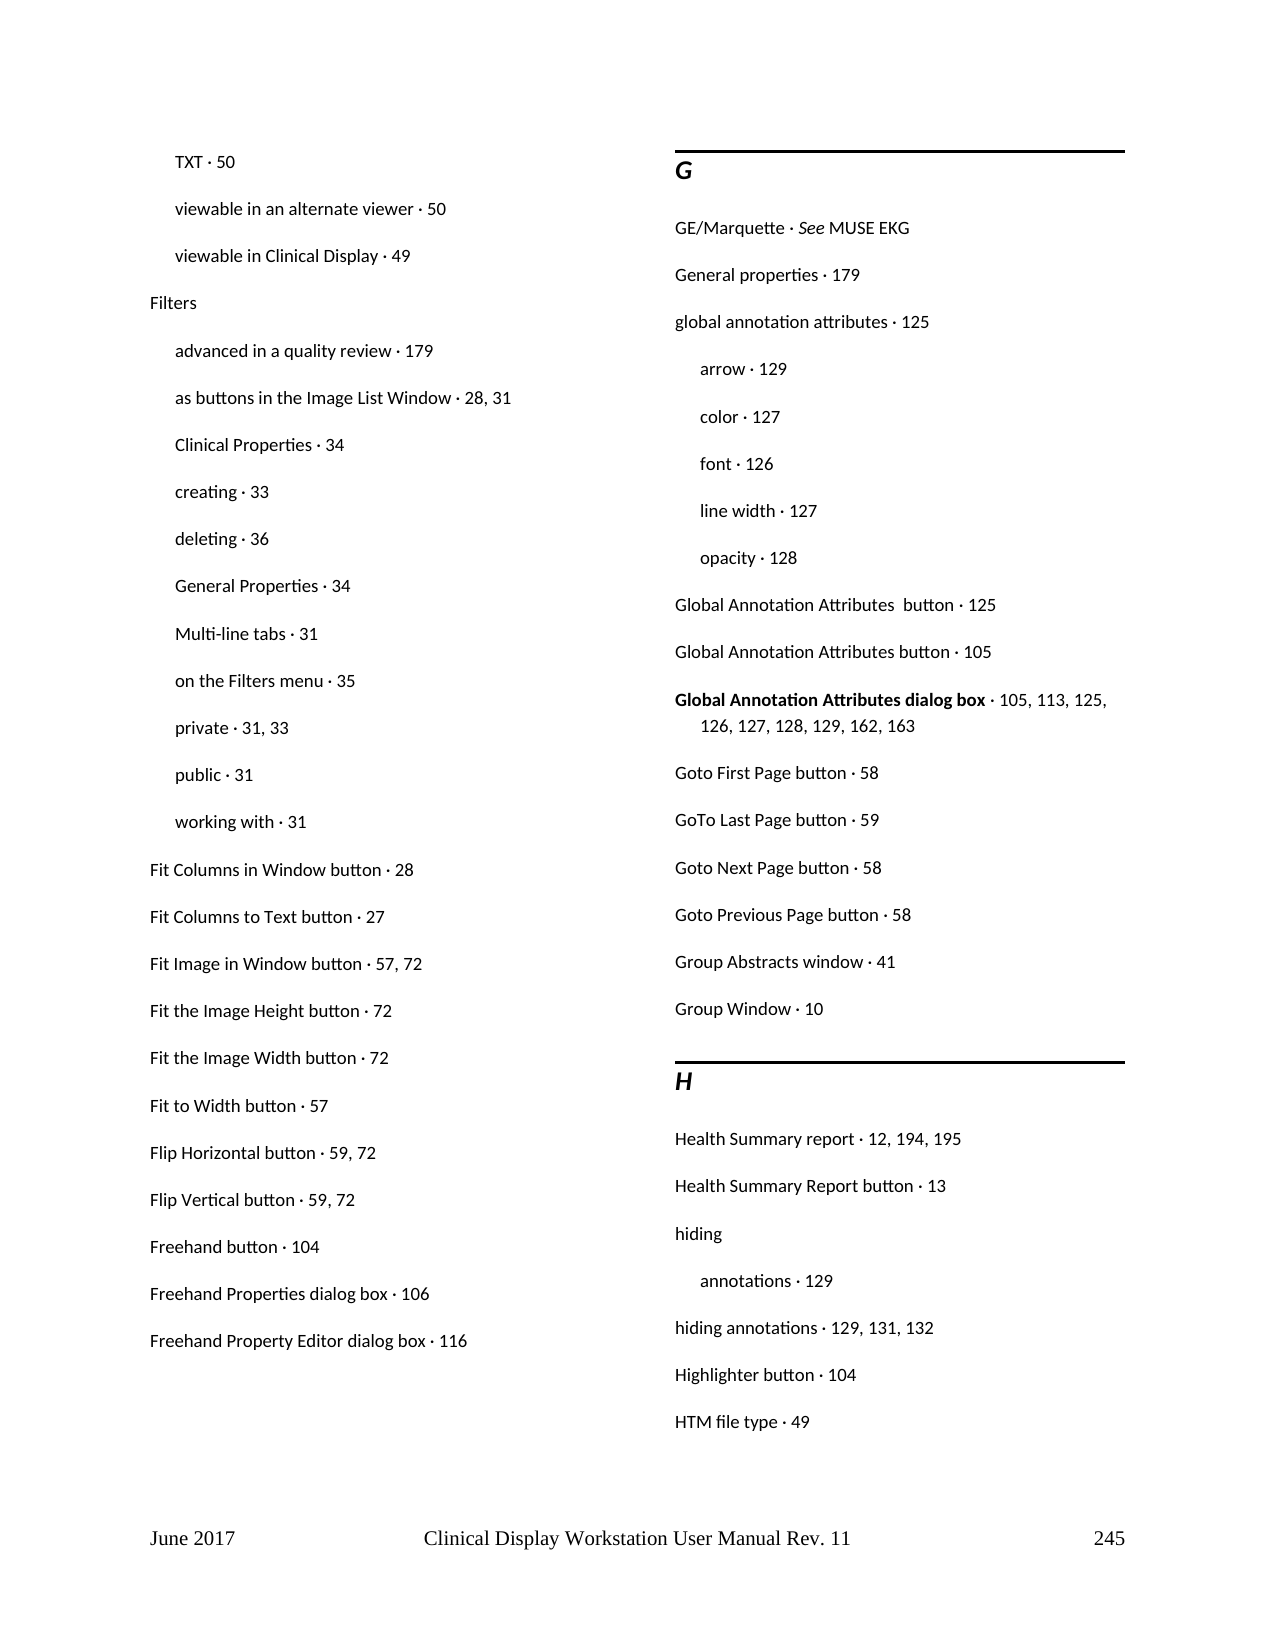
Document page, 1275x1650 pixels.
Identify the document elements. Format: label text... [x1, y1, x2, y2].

text Group Window · 10 [675, 997, 1125, 1020]
text Fit Image in Window button · 57, 72 [150, 952, 600, 975]
text Freehand Properties dialog box · 106 [150, 1282, 600, 1305]
text hiding [675, 1222, 1125, 1244]
text General properties · 179 [675, 263, 1125, 286]
text on the Filters menu · 35 [175, 669, 600, 692]
text as buttons in the Image List Window · 28, 31 [175, 386, 600, 409]
text hiding annotations · 129, 131, 132 [675, 1316, 1125, 1339]
text Fit the Image Width button · 72 [150, 1047, 600, 1069]
text Group Abstracts window · 41 [675, 950, 1125, 973]
text line width · 127 [700, 499, 1125, 522]
text viewable in an alternate viewer · 50 [175, 197, 600, 220]
text Health Summary Report button · 13 [675, 1174, 1125, 1197]
text HTM file type · 49 [675, 1410, 1125, 1433]
text Fit Columns in Window button · 28 [150, 858, 600, 881]
text public · 31 [175, 763, 600, 786]
text TXT · 50 [175, 150, 600, 173]
text Global Annotation Attributes button · 105 [675, 641, 1125, 664]
subtitle G [675, 153, 1125, 186]
text working with · 31 [175, 811, 600, 833]
text GE/Marquette · See MUSE EKG [675, 216, 1125, 239]
text creating · 33 [175, 480, 600, 503]
text global annotation attributes · 125 [675, 310, 1125, 333]
text Highlighter button · 104 [675, 1363, 1125, 1386]
text viewable in Clinical Display · 49 [175, 244, 600, 267]
text Flip Vertical button · 59, 72 [150, 1188, 600, 1211]
text Global Annotation Attributes button · 125 [675, 593, 1125, 616]
text Fit Columns to Text button · 27 [150, 905, 600, 928]
text arrow · 129 [700, 358, 1125, 381]
text General Properties · 34 [175, 575, 600, 598]
text Fit to Width button · 57 [150, 1094, 600, 1117]
text Goto First Page button · 58 [675, 761, 1125, 784]
text GoTo Last Page button · 59 [675, 809, 1125, 832]
text Clinical Properties · 34 [175, 433, 600, 456]
text Health Summary report · 12, 194, 195 [675, 1127, 1125, 1150]
text private · 31, 33 [175, 716, 600, 739]
text Multi-line tabs · 31 [175, 622, 600, 645]
text annotations · 129 [700, 1269, 1125, 1292]
text color · 127 [700, 405, 1125, 428]
text Filters [150, 292, 600, 314]
subtitle H [675, 1064, 1125, 1097]
text Goto Previous Page button · 58 [675, 903, 1125, 926]
text Flip Horizontal button · 59, 72 [150, 1141, 600, 1164]
text advanced in a quality review · 179 [175, 339, 600, 362]
text font · 126 [700, 452, 1125, 475]
text Goto Next Page button · 58 [675, 856, 1125, 879]
text Freehand Property Editor dialog box · 116 [150, 1330, 600, 1353]
text Global Annotation Attributes dialog box · 105, 113, 125, 126, 127, 128, 129, 162, 163 [675, 688, 1125, 737]
text Freehand button · 104 [150, 1235, 600, 1258]
text deleting · 36 [175, 527, 600, 550]
text Fit the Image Height button · 72 [150, 999, 600, 1022]
text opacity · 128 [700, 546, 1125, 569]
